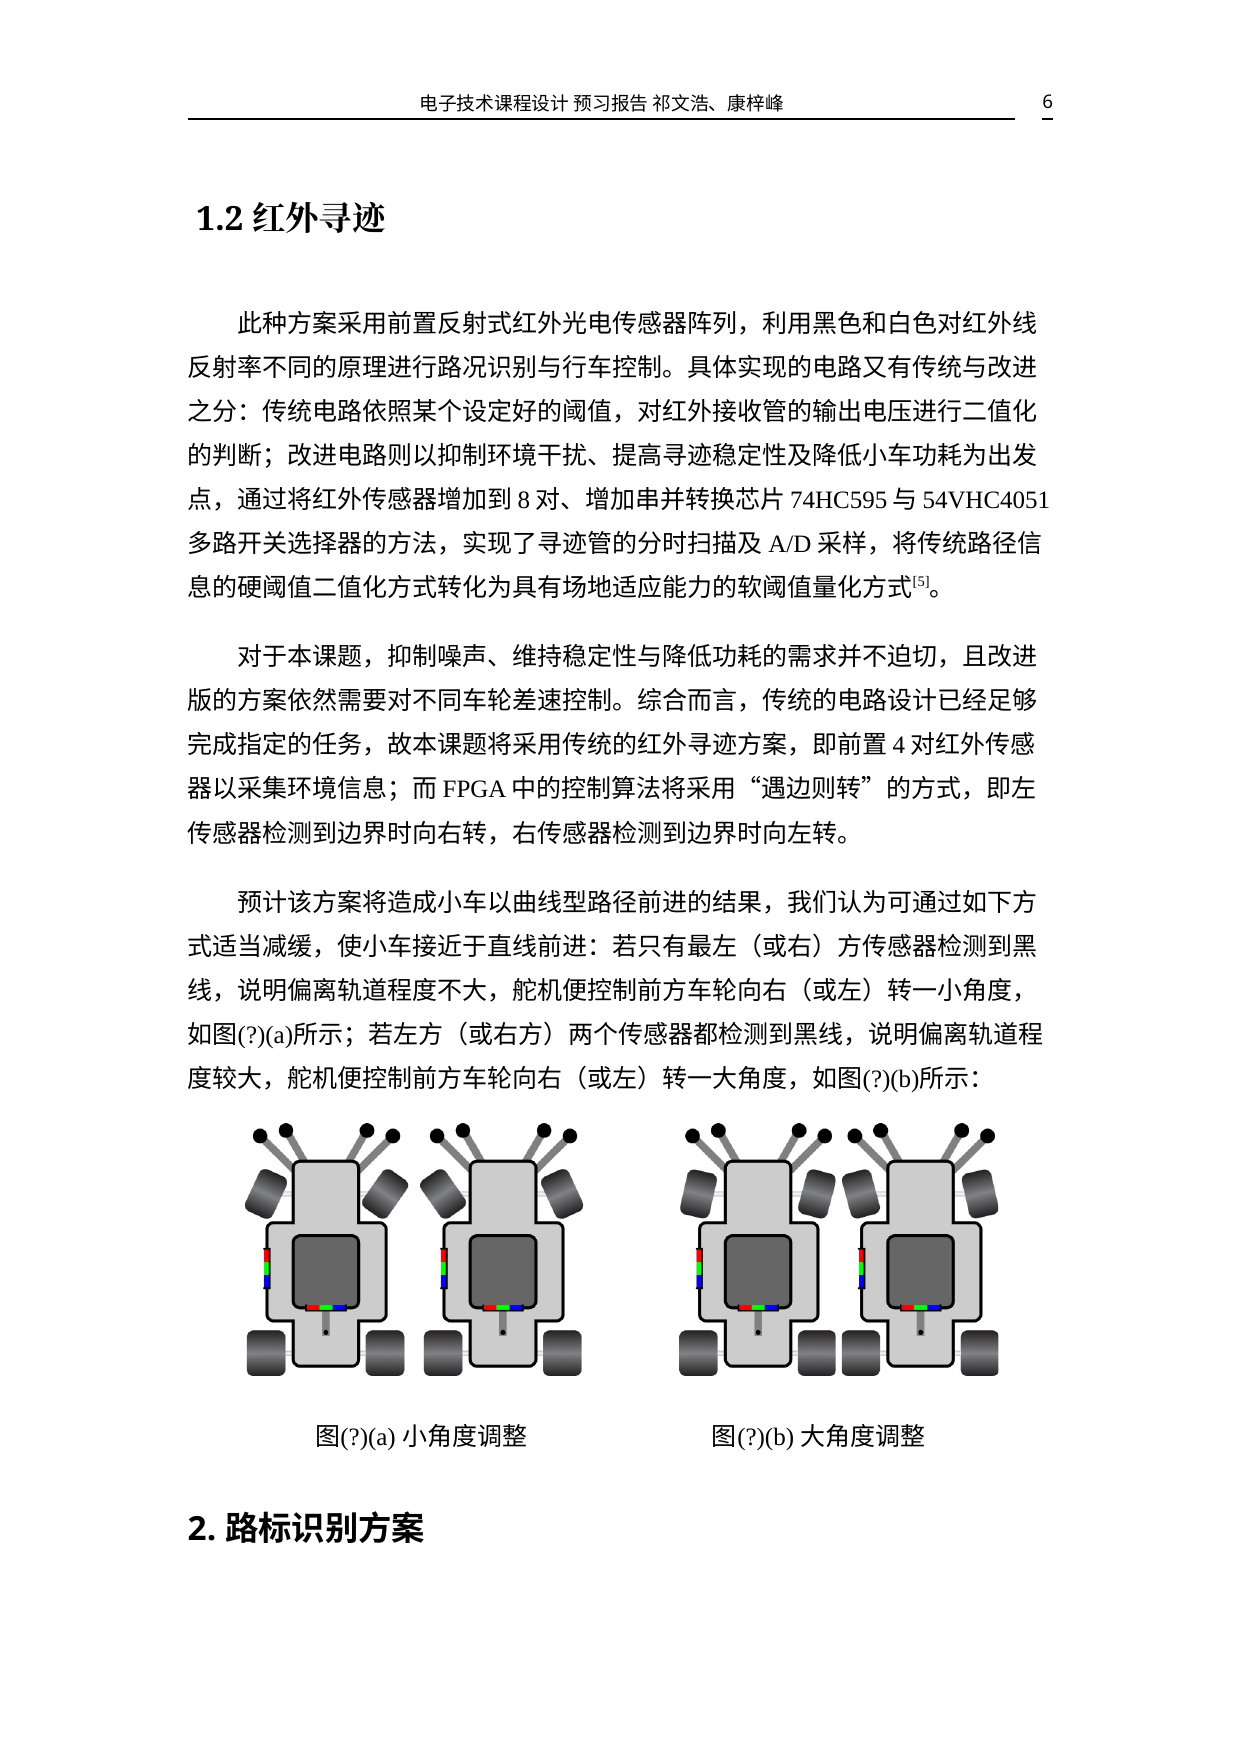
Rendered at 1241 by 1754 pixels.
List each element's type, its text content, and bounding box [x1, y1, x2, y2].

picture [242, 1123, 413, 1376]
picture [679, 1123, 836, 1376]
text 1.2 红外寻迹 [187, 172, 1053, 260]
picture [841, 1123, 999, 1376]
picture [418, 1123, 586, 1376]
text 此种方案采用前置反射式红外光电传感器阵列，利用黑色和白色对红外线反射率不同的原理进行路况识别与行车控制。具体实现的电路又有传统与改进之分：传统电路依照某个设定好的阈值，对红外接收管的输出电压进行二值化的判断；改进电路则以抑制环境干扰、提高寻迹稳定性及降低小车功耗为出发点，通过将红外传感器增加到8对、增加串并转换芯片74HC595与54VHC4051多路开关选择器的方法，实现了寻迹管的分时扫描及 A/D 采样，将传统路径信息的硬阈值二值化方式转化为具有场地适应能力的软阈值量化方式[5]。 [187, 299, 1053, 608]
text 对于本课题，抑制噪声、维持稳定性与降低功耗的需求并不迫切，且改进版的方案依然需要对不同车轮差速控制。综合而言，传统的电路设计已经足够完成指定的任务，故本课题将采用传统的红外寻迹方案，即前置4对红外传感器以采集环境信息；而FPGA中的控制算法将采用“遇边则转”的方式，即左传感器检测到边界时向右转，右传感器检测到边界时向左转。 [187, 633, 1053, 853]
text 预计该方案将造成小车以曲线型路径前进的结果，我们认为可通过如下方式适当减缓，使小车接近于直线前进：若只有最左（或右）方传感器检测到黑线，说明偏离轨道程度不大，舵机便控制前方车轮向右（或左）转一小角度，如图(?)(a)所示；若左方（或右方）两个传感器都检测到黑线，说明偏离轨道程度较大，舵机便控制前方车轮向右（或左）转一大角度，如图(?)(b)所示： [187, 878, 1053, 1098]
text 图(?)(a) 小角度调整 图(?)(b) 大角度调整 [187, 1413, 1053, 1457]
text 2. 路标识别方案 [187, 1482, 1053, 1570]
